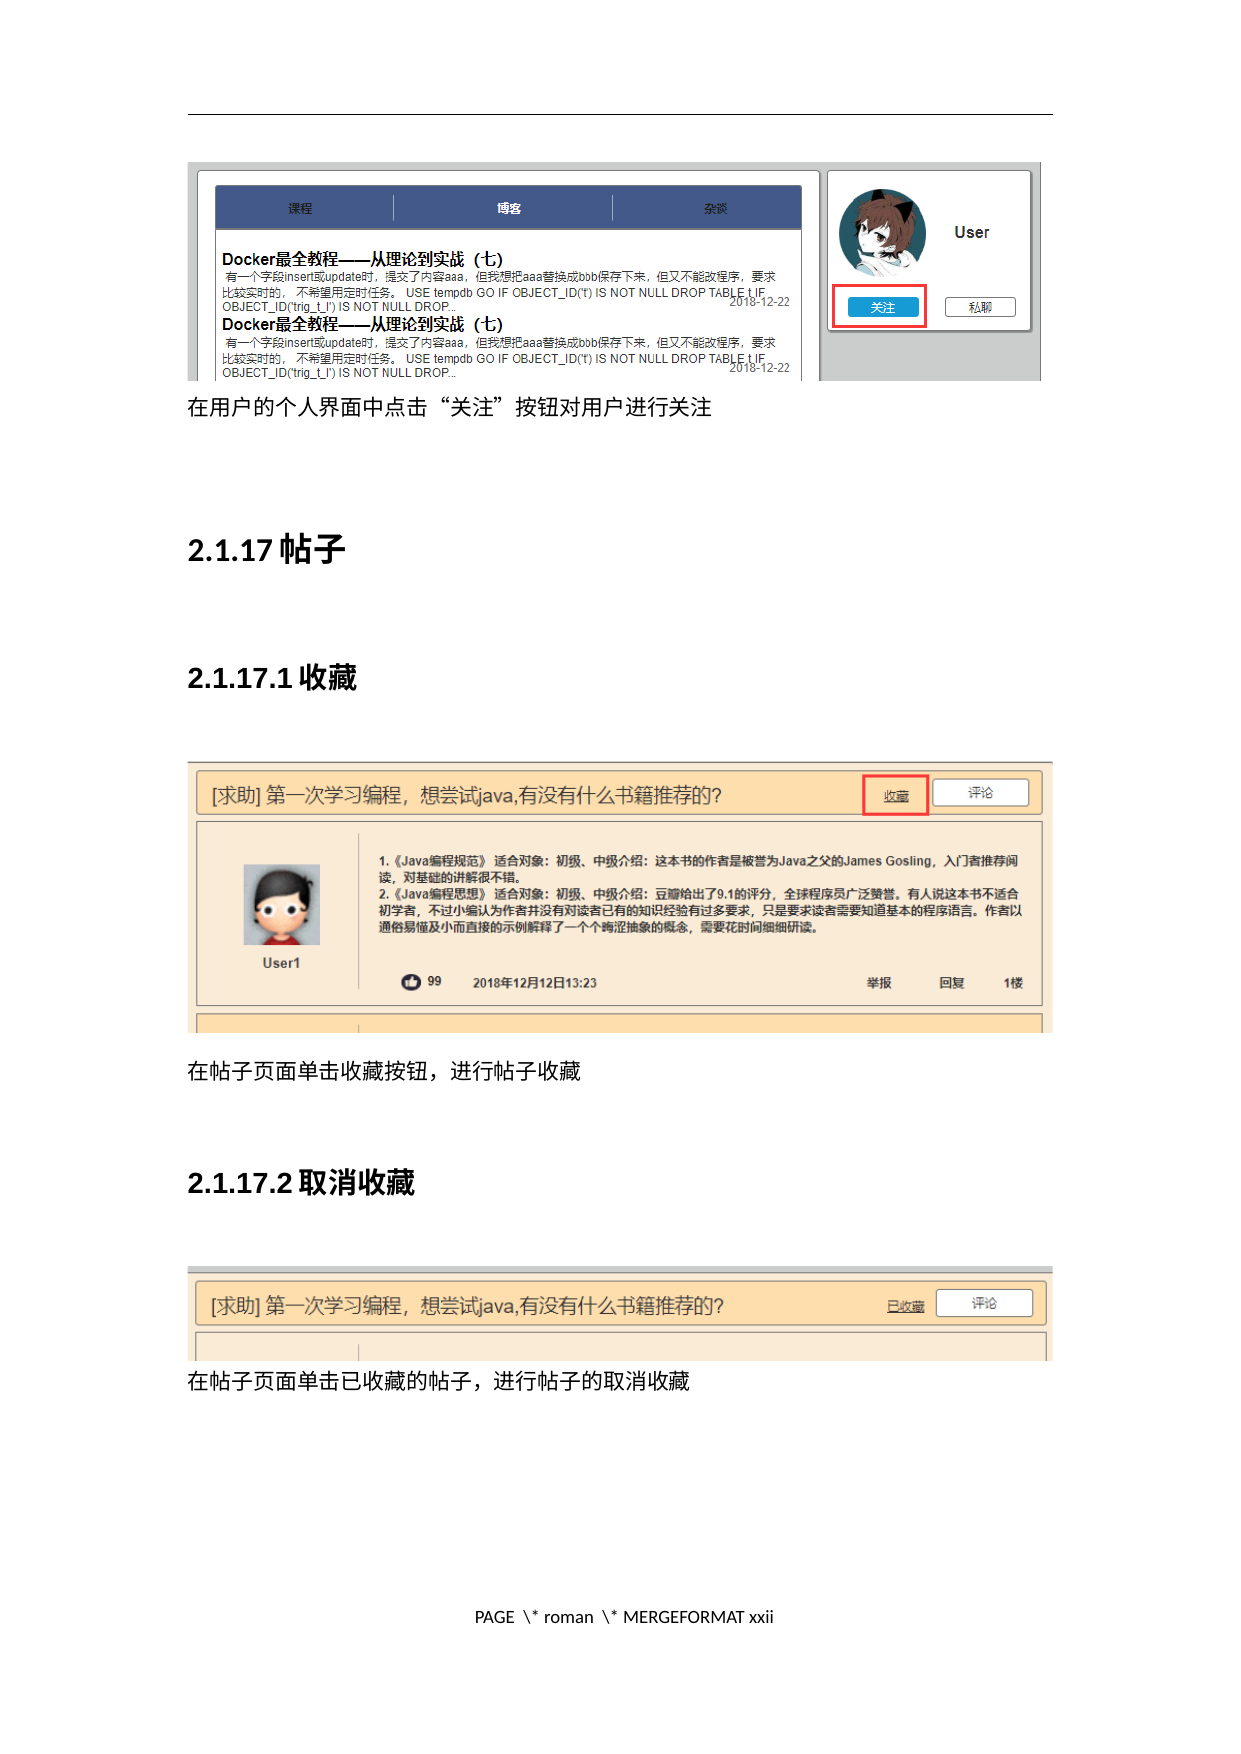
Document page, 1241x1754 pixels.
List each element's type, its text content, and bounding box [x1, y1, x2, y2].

subtitle 2.1.17帖子 [187, 514, 1053, 579]
text 在帖子页面单击收藏按钮，进行帖子收藏 [187, 1054, 1053, 1086]
text 在用户的个人界面中点击“关注”按钮对用户进行关注 [187, 389, 1053, 422]
text 在帖子页面单击已收藏的帖子，进行帖子的取消收藏 [187, 1364, 1053, 1396]
subtitle 2.1.17.2取消收藏 [187, 1148, 1053, 1213]
picture [187, 162, 1053, 381]
picture [187, 1266, 1053, 1361]
subtitle 2.1.17.1收藏 [187, 643, 1053, 708]
picture [187, 761, 1053, 1033]
